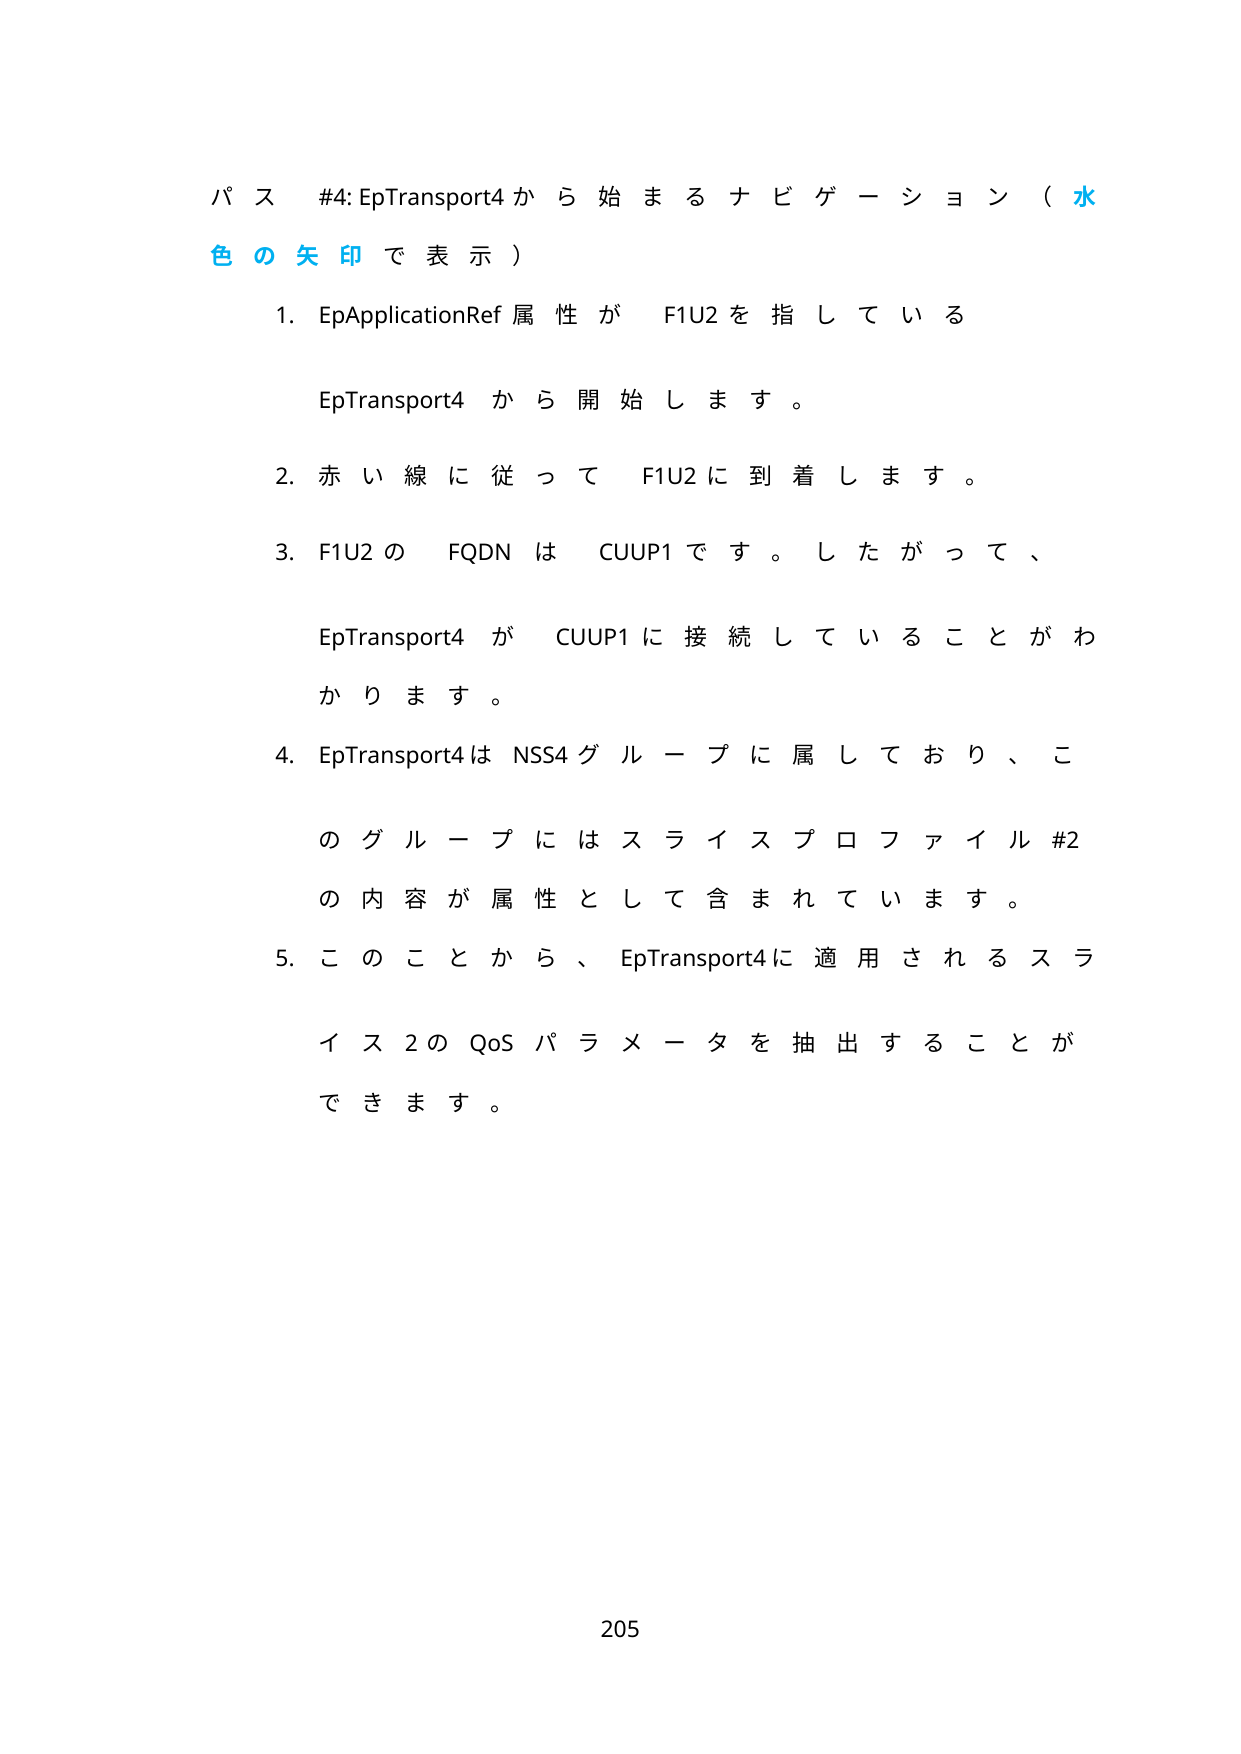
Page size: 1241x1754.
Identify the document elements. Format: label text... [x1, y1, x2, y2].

list 赤い線に従って F1U2 に到着します。 [272, 441, 1116, 508]
list F1U2 の FQDN は CUUP1 です。したがって、EpTransport4 が CUUP1 に接続していることがわかります。 [272, 517, 1116, 711]
text パス #4: EpTransport4 から始まるナビゲーション（水色の矢印で表示） [198, 162, 1116, 271]
list EpTransport4はNSS4グループに属しており、このグループにはスライスプロファイル#2の内容が属性として含まれています。 [272, 720, 1116, 914]
list このことから、EpTransport4に適用されるスライス2のQoSパラメータを抽出することができます。 [272, 924, 1116, 1118]
list EpApplicationRef 属性が F1U2 を指している EpTransport4 から開始します。 [272, 281, 1116, 432]
